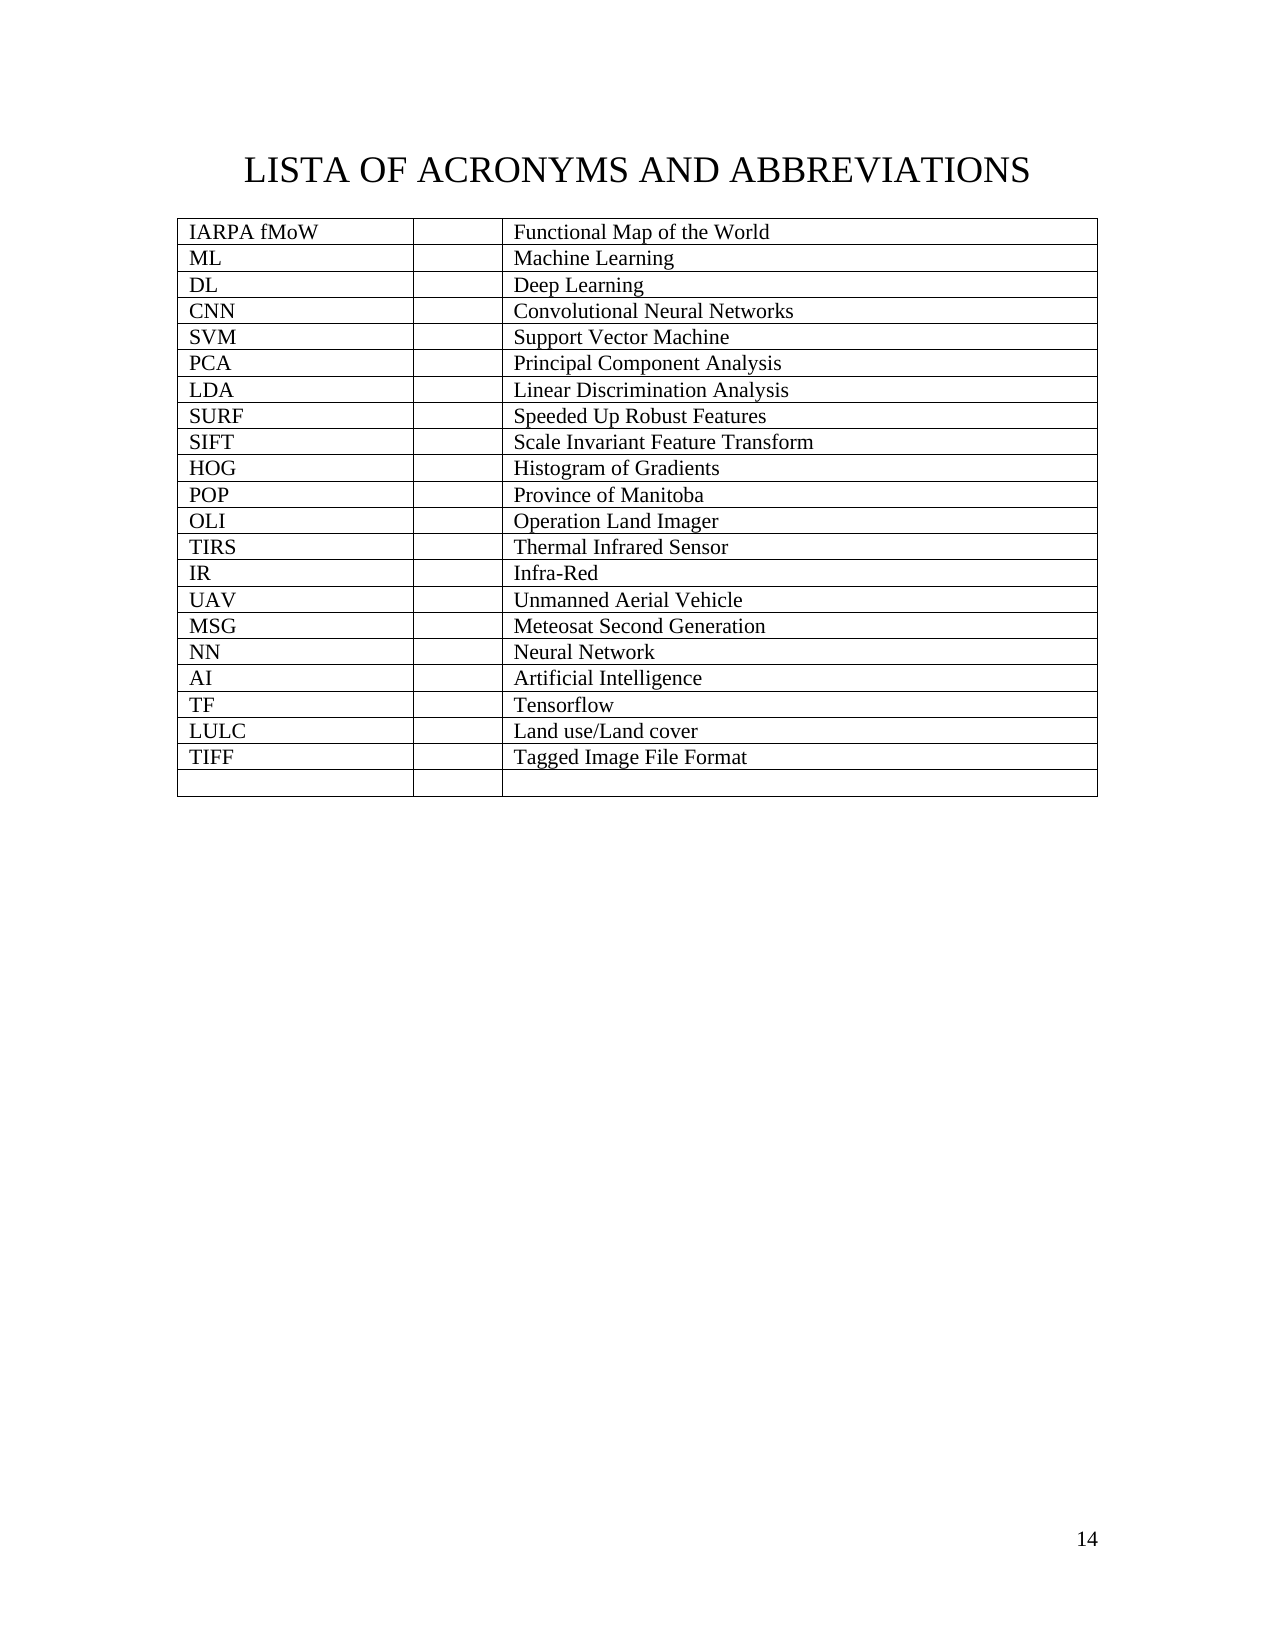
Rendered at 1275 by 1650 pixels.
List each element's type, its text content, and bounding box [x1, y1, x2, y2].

table_cell Neural Network [503, 639, 1097, 664]
table_cell Machine Learning [503, 245, 1097, 271]
table_cell [414, 272, 502, 297]
table_cell POP [178, 482, 413, 507]
table_cell [414, 718, 502, 743]
table_cell [414, 560, 502, 586]
table_cell Speeded Up Robust Features [503, 403, 1097, 428]
table_cell LDA [178, 377, 413, 402]
table_cell Artificial Intelligence [503, 665, 1097, 691]
table_cell [414, 508, 502, 533]
table_cell Linear Discrimination Analysis [503, 377, 1097, 402]
table_cell [414, 770, 502, 796]
table_header [414, 219, 502, 244]
table_cell Tagged Image File Format [503, 744, 1097, 769]
table_cell [414, 377, 502, 402]
text LISTA OF ACRONYMS AND ABBREVIATIONS [177, 148, 1098, 191]
table_cell SIFT [178, 429, 413, 454]
table_cell Deep Learning [503, 272, 1097, 297]
table_cell PCA [178, 350, 413, 376]
table_cell [414, 665, 502, 691]
table_cell [414, 403, 502, 428]
table_cell Principal Component Analysis [503, 350, 1097, 376]
table_cell [414, 692, 502, 717]
table_cell OLI [178, 508, 413, 533]
table_cell Province of Manitoba [503, 482, 1097, 507]
table_cell NN [178, 639, 413, 664]
table_cell TIFF [178, 744, 413, 769]
table_cell Land use/Land cover [503, 718, 1097, 743]
table_cell ML [178, 245, 413, 271]
table_cell [414, 245, 502, 271]
table_cell [414, 534, 502, 559]
table_cell UAV [178, 587, 413, 612]
table_cell Tensorflow [503, 692, 1097, 717]
table_cell Operation Land Imager [503, 508, 1097, 533]
table_cell TF [178, 692, 413, 717]
table_cell Meteosat Second Generation [503, 613, 1097, 638]
table_cell Convolutional Neural Networks [503, 298, 1097, 323]
table_cell SVM [178, 324, 413, 349]
table_cell Histogram of Gradients [503, 455, 1097, 481]
table_cell [414, 482, 502, 507]
table_cell Scale Invariant Feature Transform [503, 429, 1097, 454]
table_cell LULC [178, 718, 413, 743]
table_cell TIRS [178, 534, 413, 559]
table_cell Thermal Infrared Sensor [503, 534, 1097, 559]
table_cell [414, 429, 502, 454]
table_cell IR [178, 560, 413, 586]
table_cell Support Vector Machine [503, 324, 1097, 349]
table_cell AI [178, 665, 413, 691]
table_cell [414, 298, 502, 323]
table_header IARPA fMoW [178, 219, 413, 244]
table_cell [414, 324, 502, 349]
table_cell [414, 455, 502, 481]
table_cell DL [178, 272, 413, 297]
table_cell [414, 587, 502, 612]
table_cell [414, 613, 502, 638]
table_cell CNN [178, 298, 413, 323]
table_cell [178, 770, 413, 796]
table_cell [414, 350, 502, 376]
table_cell HOG [178, 455, 413, 481]
table_cell Unmanned Aerial Vehicle [503, 587, 1097, 612]
table_cell Infra-Red [503, 560, 1097, 586]
table_cell [414, 639, 502, 664]
table_cell SURF [178, 403, 413, 428]
table_header Functional Map of the World [503, 219, 1097, 244]
table_cell MSG [178, 613, 413, 638]
table_cell [503, 770, 1097, 796]
table_cell [414, 744, 502, 769]
